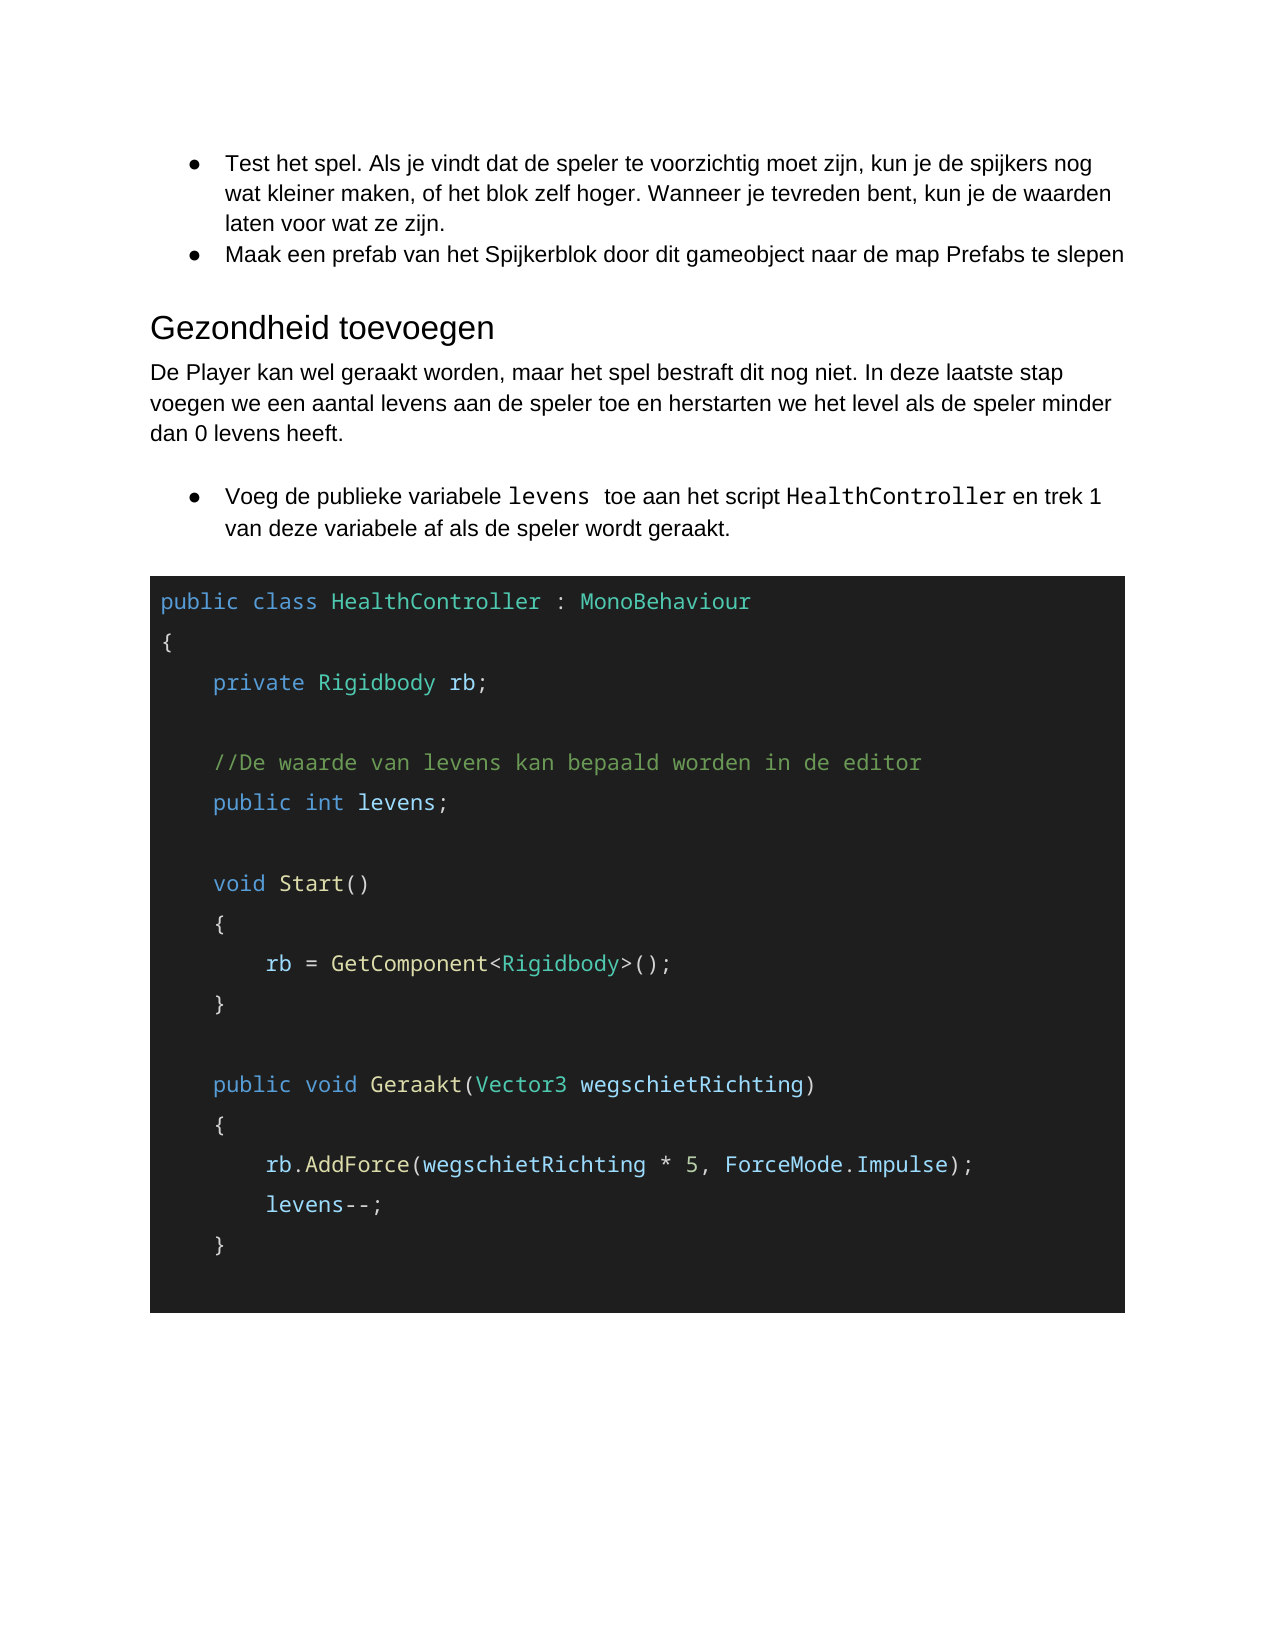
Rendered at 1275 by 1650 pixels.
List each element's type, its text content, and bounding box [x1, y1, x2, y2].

subtitle Gezondheid toevoegen [150, 308, 1125, 347]
table_header public class HealthController : MonoBehaviour { private Rigidbody rb; //De waarde van levens kan bepaald worden in de editor public int levens; void Start() { rb = GetComponent<Rigidbody>(); } public void Geraakt(Vector3 wegschietRichting) { rb.AddForce(wegschietRichting * 5, ForceMode.Impulse); levens--; } [150, 576, 1125, 1313]
list Test het spel. Als je vindt dat de speler te voorzichtig moet zijn, kun je de spijkers nog wat kleiner maken, of het blok zelf hoger. Wanneer je tevreden bent, kun je de waarden laten voor wat ze zijn. [187, 150, 1125, 237]
text De Player kan wel geraakt worden, maar het spel bestraft dit nog niet. In deze laatste stap voegen we een aantal levens aan de speler toe en herstarten we het level als de speler minder dan 0 levens heeft. [150, 359, 1125, 446]
list Voeg de publieke variabele levens toe aan het script HealthController en trek 1 van deze variabele af als de speler wordt geraakt. [187, 480, 1125, 542]
list Maak een prefab van het Spijkerblok door dit gameobject naar de map Prefabs te slepen [187, 241, 1125, 267]
